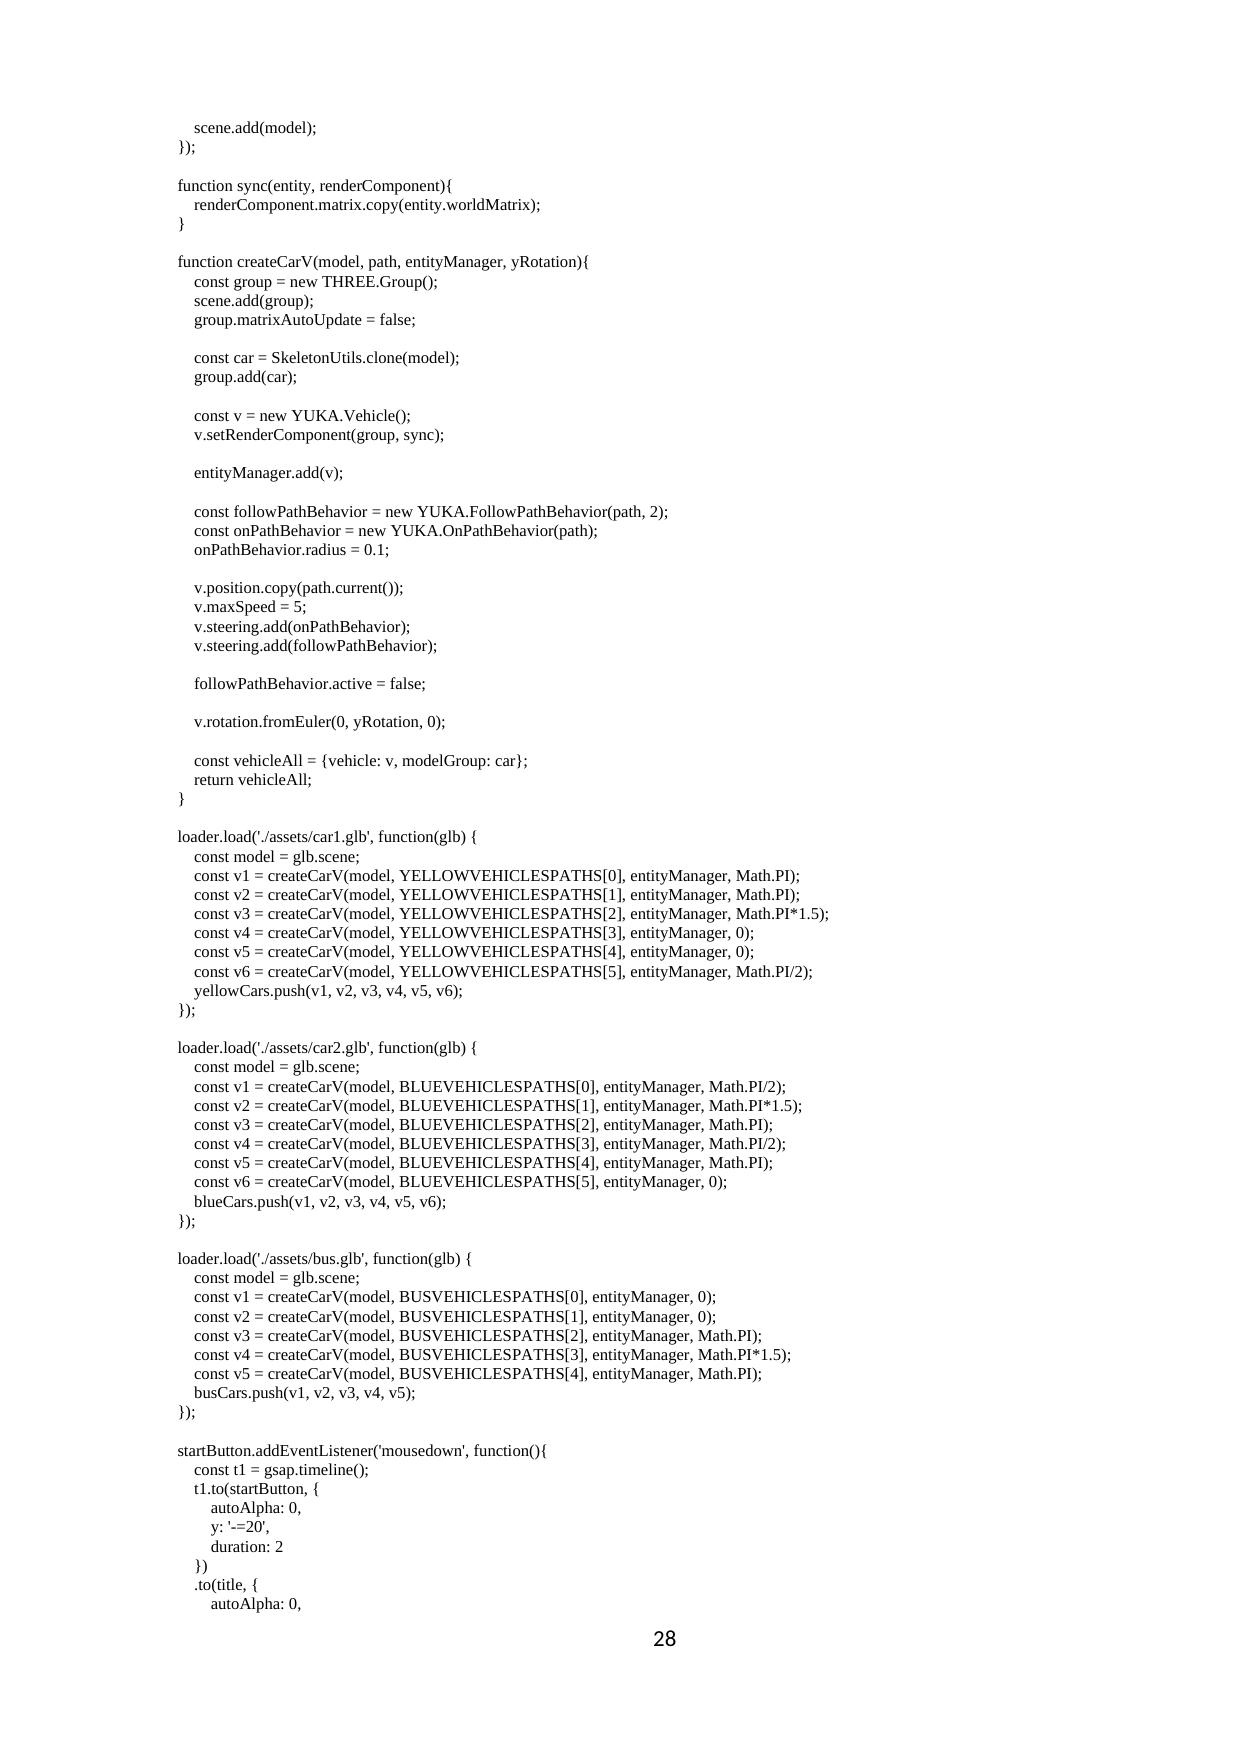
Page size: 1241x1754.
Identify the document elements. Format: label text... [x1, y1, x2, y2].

text scene.add(model); [177, 118, 1152, 137]
text onPathBehavior.radius = 0.1; [177, 540, 1152, 559]
text busCars.push(v1, v2, v3, v4, v5); [177, 1383, 1152, 1402]
text v.maxSpeed = 5; [177, 597, 1152, 616]
text }); [177, 1211, 1152, 1230]
text const v6 = createCarV(model, YELLOWVEHICLESPATHS[5], entityManager, Math.PI/2); [177, 961, 1152, 981]
text group.add(car); [177, 367, 1152, 386]
text followPathBehavior.active = false; [177, 674, 1152, 693]
text v.position.copy(path.current()); [177, 578, 1152, 597]
text const v3 = createCarV(model, BUSVEHICLESPATHS[2], entityManager, Math.PI); [177, 1326, 1152, 1345]
text autoAlpha: 0, [177, 1498, 1152, 1517]
text const v2 = createCarV(model, YELLOWVEHICLESPATHS[1], entityManager, Math.PI); [177, 885, 1152, 904]
text loader.load('./assets/bus.glb', function(glb) { [177, 1249, 1152, 1268]
text const model = glb.scene; [177, 846, 1152, 866]
text autoAlpha: 0, [177, 1594, 1152, 1613]
text const v3 = createCarV(model, YELLOWVEHICLESPATHS[2], entityManager, Math.PI*1.5); [177, 904, 1152, 923]
text }); [177, 1402, 1152, 1421]
text function createCarV(model, path, entityManager, yRotation){ [177, 252, 1152, 271]
text v.setRenderComponent(group, sync); [177, 425, 1152, 444]
text scene.add(group); [177, 291, 1152, 310]
text const v3 = createCarV(model, BLUEVEHICLESPATHS[2], entityManager, Math.PI); [177, 1115, 1152, 1134]
text duration: 2 [177, 1536, 1152, 1556]
text } [177, 214, 1152, 233]
text y: '-=20', [177, 1517, 1152, 1536]
text const group = new THREE.Group(); [177, 271, 1152, 291]
text return vehicleAll; [177, 770, 1152, 789]
text }) [177, 1556, 1152, 1575]
text group.matrixAutoUpdate = false; [177, 310, 1152, 329]
text const v5 = createCarV(model, BUSVEHICLESPATHS[4], entityManager, Math.PI); [177, 1364, 1152, 1383]
text const vehicleAll = {vehicle: v, modelGroup: car}; [177, 751, 1152, 770]
text v.rotation.fromEuler(0, yRotation, 0); [177, 712, 1152, 731]
text const v1 = createCarV(model, BUSVEHICLESPATHS[0], entityManager, 0); [177, 1287, 1152, 1306]
text v.steering.add(onPathBehavior); [177, 616, 1152, 636]
text }); [177, 1000, 1152, 1019]
text } [177, 789, 1152, 808]
text const v = new YUKA.Vehicle(); [177, 406, 1152, 425]
text startButton.addEventListener('mousedown', function(){ [177, 1441, 1152, 1460]
text const v4 = createCarV(model, BLUEVEHICLESPATHS[3], entityManager, Math.PI/2); [177, 1134, 1152, 1153]
text t1.to(startButton, { [177, 1479, 1152, 1498]
text loader.load('./assets/car1.glb', function(glb) { [177, 827, 1152, 846]
text const v2 = createCarV(model, BUSVEHICLESPATHS[1], entityManager, 0); [177, 1306, 1152, 1326]
text loader.load('./assets/car2.glb', function(glb) { [177, 1038, 1152, 1057]
text const followPathBehavior = new YUKA.FollowPathBehavior(path, 2); [177, 501, 1152, 521]
text const v4 = createCarV(model, BUSVEHICLESPATHS[3], entityManager, Math.PI*1.5); [177, 1345, 1152, 1364]
text const v4 = createCarV(model, YELLOWVEHICLESPATHS[3], entityManager, 0); [177, 923, 1152, 942]
text const t1 = gsap.timeline(); [177, 1460, 1152, 1479]
text const model = glb.scene; [177, 1057, 1152, 1076]
text v.steering.add(followPathBehavior); [177, 636, 1152, 655]
text const model = glb.scene; [177, 1268, 1152, 1287]
text const v1 = createCarV(model, BLUEVEHICLESPATHS[0], entityManager, Math.PI/2); [177, 1076, 1152, 1096]
text const onPathBehavior = new YUKA.OnPathBehavior(path); [177, 521, 1152, 540]
text const v2 = createCarV(model, BLUEVEHICLESPATHS[1], entityManager, Math.PI*1.5); [177, 1096, 1152, 1115]
text yellowCars.push(v1, v2, v3, v4, v5, v6); [177, 981, 1152, 1000]
text const v1 = createCarV(model, YELLOWVEHICLESPATHS[0], entityManager, Math.PI); [177, 866, 1152, 885]
text renderComponent.matrix.copy(entity.worldMatrix); [177, 195, 1152, 214]
text .to(title, { [177, 1575, 1152, 1594]
text entityManager.add(v); [177, 463, 1152, 482]
text const v5 = createCarV(model, YELLOWVEHICLESPATHS[4], entityManager, 0); [177, 942, 1152, 961]
text blueCars.push(v1, v2, v3, v4, v5, v6); [177, 1191, 1152, 1211]
text const car = SkeletonUtils.clone(model); [177, 348, 1152, 367]
text }); [177, 137, 1152, 156]
text const v6 = createCarV(model, BLUEVEHICLESPATHS[5], entityManager, 0); [177, 1172, 1152, 1191]
text function sync(entity, renderComponent){ [177, 176, 1152, 195]
text const v5 = createCarV(model, BLUEVEHICLESPATHS[4], entityManager, Math.PI); [177, 1153, 1152, 1172]
